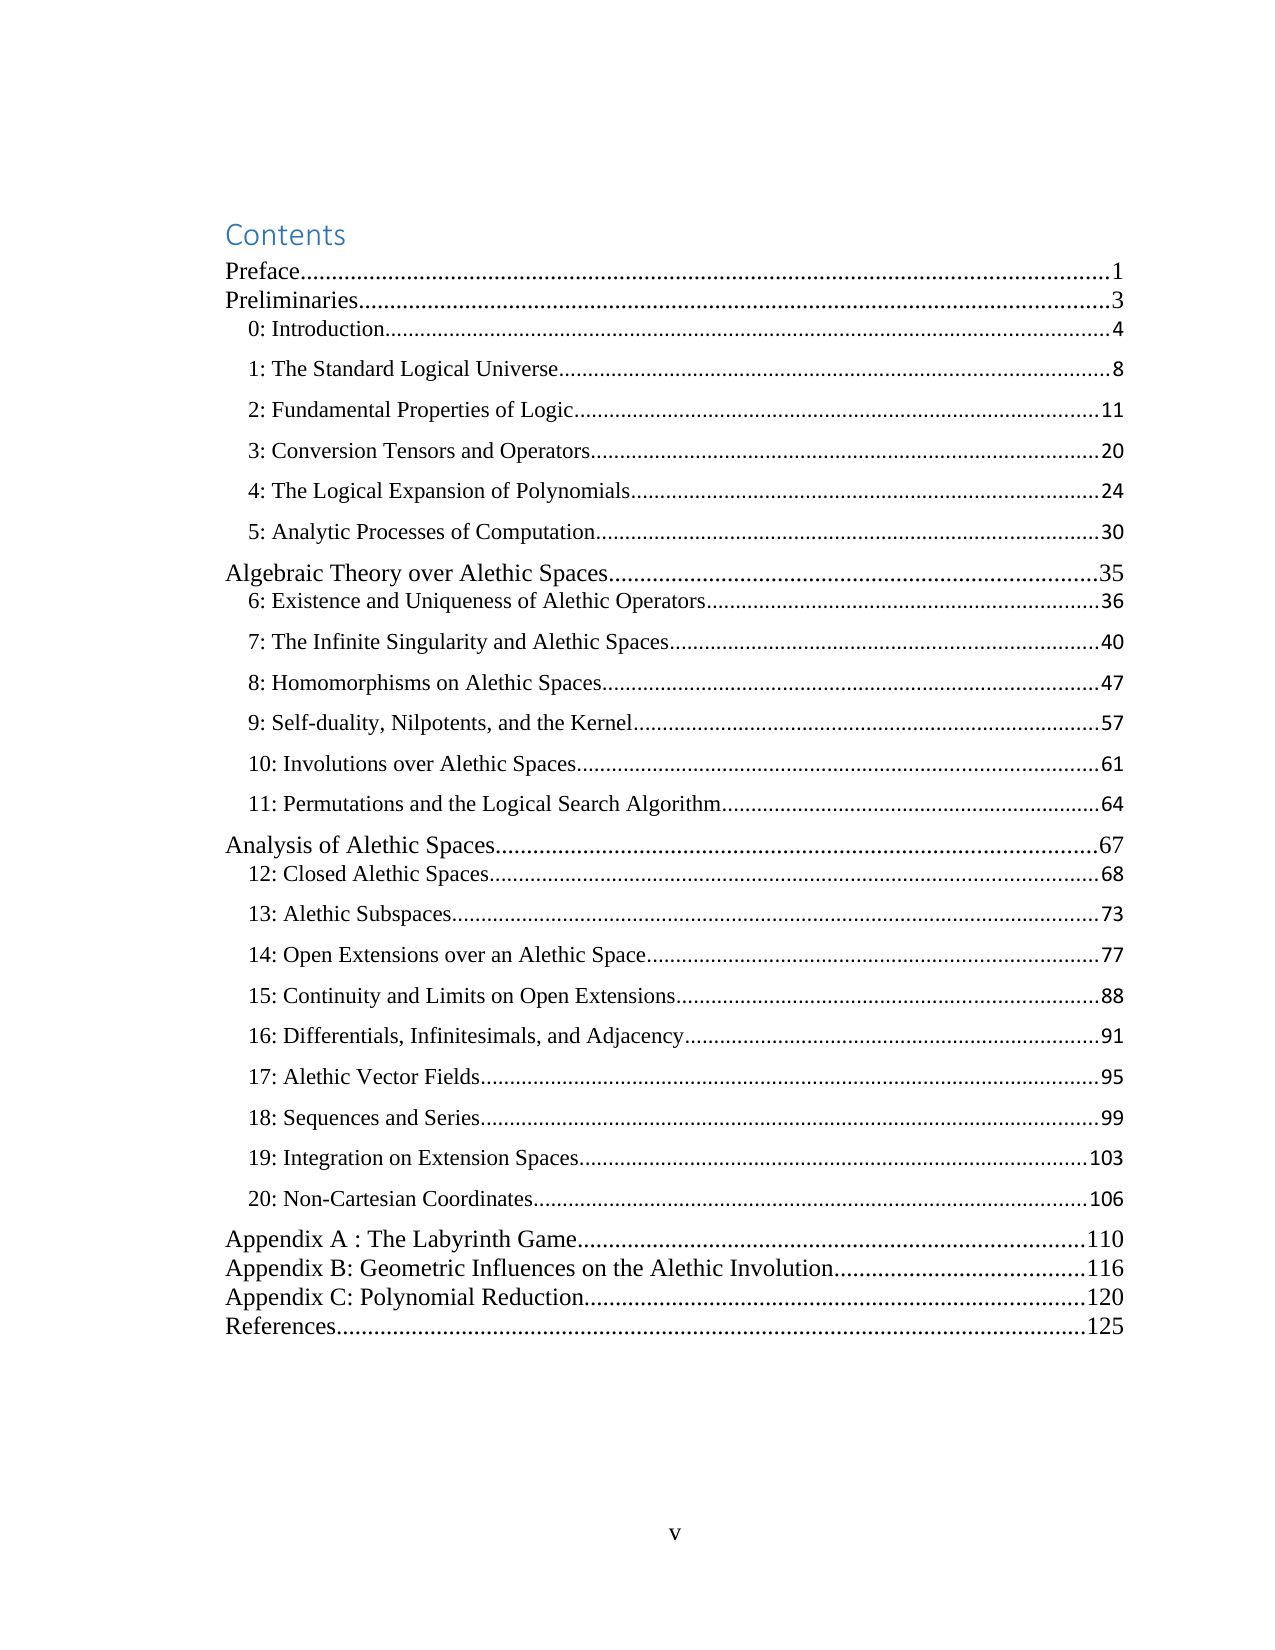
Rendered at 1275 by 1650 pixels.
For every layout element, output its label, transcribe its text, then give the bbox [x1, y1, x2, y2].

text 20: Non-Cartesian Coordinates 106 [248, 1184, 1125, 1212]
text 14: Open Extensions over an Alethic Space 77 [248, 940, 1125, 968]
text 13: Alethic Subspaces 73 [248, 899, 1125, 928]
text 3: Conversion Tensors and Operators 20 [248, 436, 1125, 464]
text 7: The Infinite Singularity and Alethic Spaces 40 [248, 627, 1125, 655]
text 1: The Standard Logical Universe 8 [248, 354, 1125, 383]
text 16: Differentials, Infinitesimals, and Adjacency 91 [248, 1021, 1125, 1049]
text 9: Self-duality, Nilpotents, and the Kernel 57 [248, 708, 1125, 736]
text 19: Integration on Extension Spaces 103 [248, 1143, 1125, 1171]
text 4: The Logical Expansion of Polynomials 24 [248, 476, 1125, 504]
text 8: Homomorphisms on Alethic Spaces 47 [248, 668, 1125, 696]
text Preface 1 [225, 256, 1125, 285]
text Preliminaries 3 [225, 285, 1125, 314]
text 11: Permutations and the Logical Search Algorithm 64 [248, 789, 1125, 818]
text Analysis of Alethic Spaces 67 [225, 830, 1125, 859]
subtitle Contents [225, 212, 1125, 253]
text 17: Alethic Vector Fields 95 [248, 1062, 1125, 1090]
text 15: Continuity and Limits on Open Extensions 88 [248, 981, 1125, 1009]
text Appendix B: Geometric Influences on the Alethic Involution 116 [225, 1253, 1125, 1282]
text 18: Sequences and Series 99 [248, 1103, 1125, 1131]
text Appendix C: Polynomial Reduction 120 [225, 1282, 1125, 1311]
text References 125 [225, 1311, 1125, 1339]
text 0: Introduction 4 [248, 314, 1125, 342]
text 2: Fundamental Properties of Logic 11 [248, 395, 1125, 423]
text 10: Involutions over Alethic Spaces 61 [248, 749, 1125, 777]
text Appendix A : The Labyrinth Game 110 [225, 1224, 1125, 1253]
text 12: Closed Alethic Spaces 68 [248, 859, 1125, 887]
text 6: Existence and Uniqueness of Alethic Operators 36 [248, 586, 1125, 614]
text Algebraic Theory over Alethic Spaces 35 [225, 558, 1125, 586]
text 5: Analytic Processes of Computation 30 [248, 517, 1125, 545]
